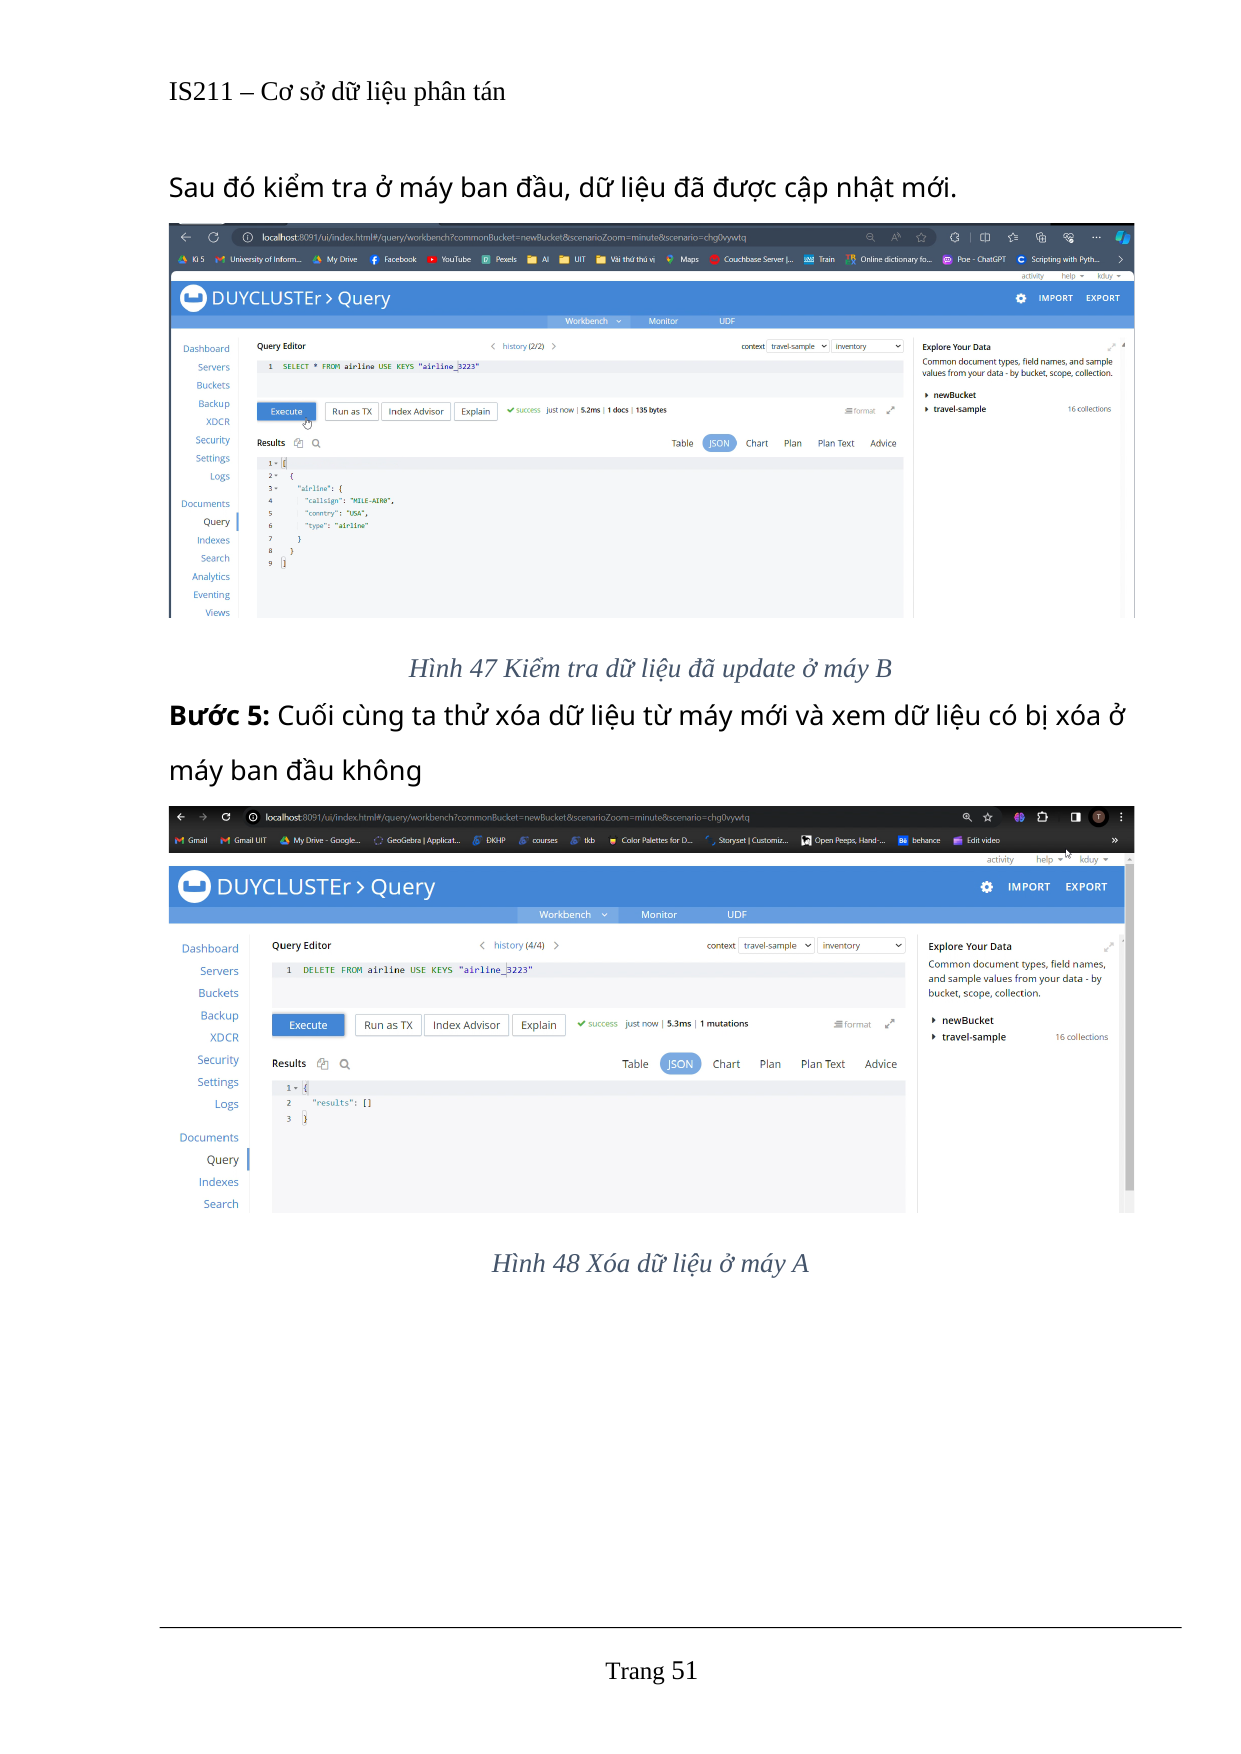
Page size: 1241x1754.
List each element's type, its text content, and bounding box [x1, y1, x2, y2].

text Hình 47 Kiểm tra dữ liệu đã update ở máy B [169, 652, 1134, 683]
text Hình 48 Xóa dữ liệu ở máy A [169, 1248, 1134, 1279]
picture [168, 806, 1135, 1213]
picture [168, 223, 1135, 618]
text Bước 5: Cuối cùng ta thử xóa dữ liệu từ máy mới và xem dữ liệu có bị xóa ở máy ban đầu không [169, 696, 1134, 806]
text Sau đó kiểm tra ở máy ban đầu, dữ liệu đã được cập nhật mới. [169, 168, 1134, 223]
